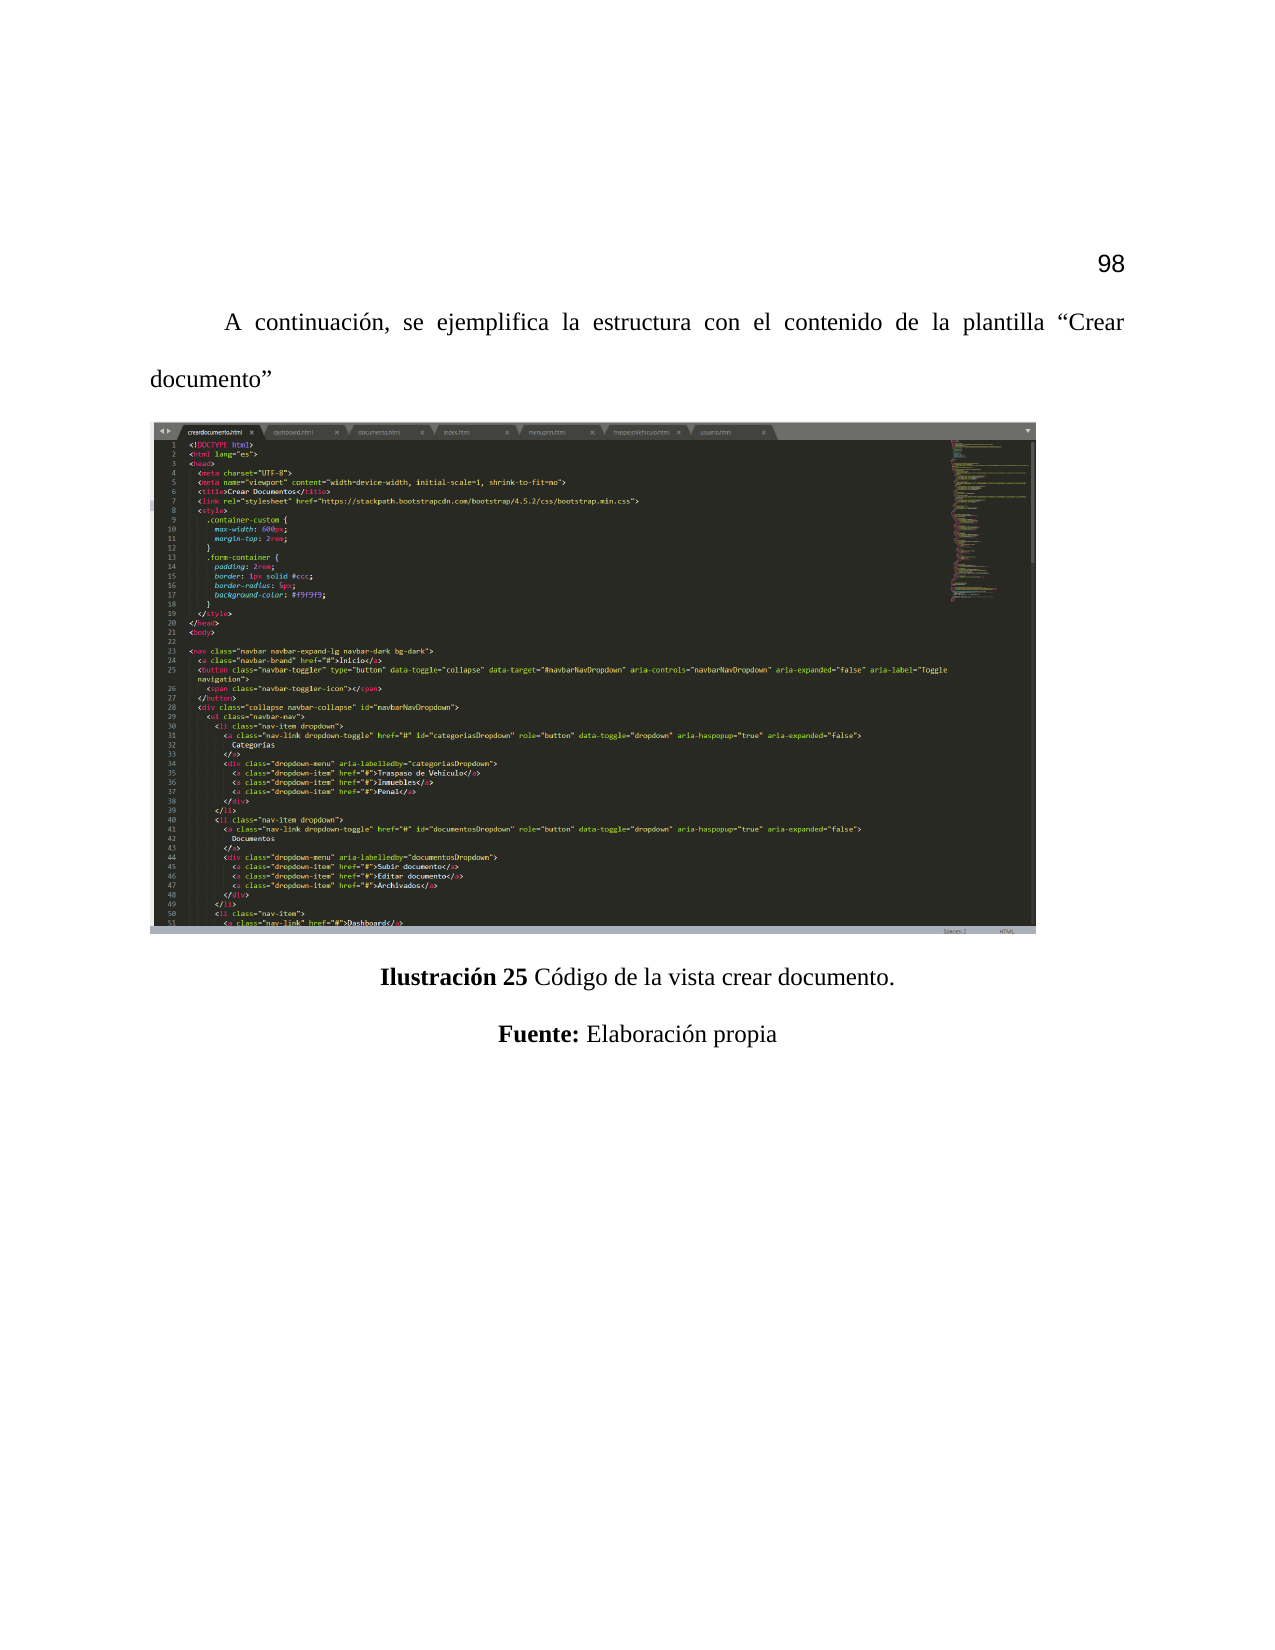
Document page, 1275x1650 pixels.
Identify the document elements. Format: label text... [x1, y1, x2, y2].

text A continuación, se ejemplifica la estructura con el contenido de la plantilla “Crear documento” [150, 307, 1125, 393]
picture [150, 421, 1036, 934]
text Fuente: Elaboración propia [150, 1019, 1125, 1048]
text Ilustración 25 Código de la vista crear documento. [150, 962, 1125, 991]
